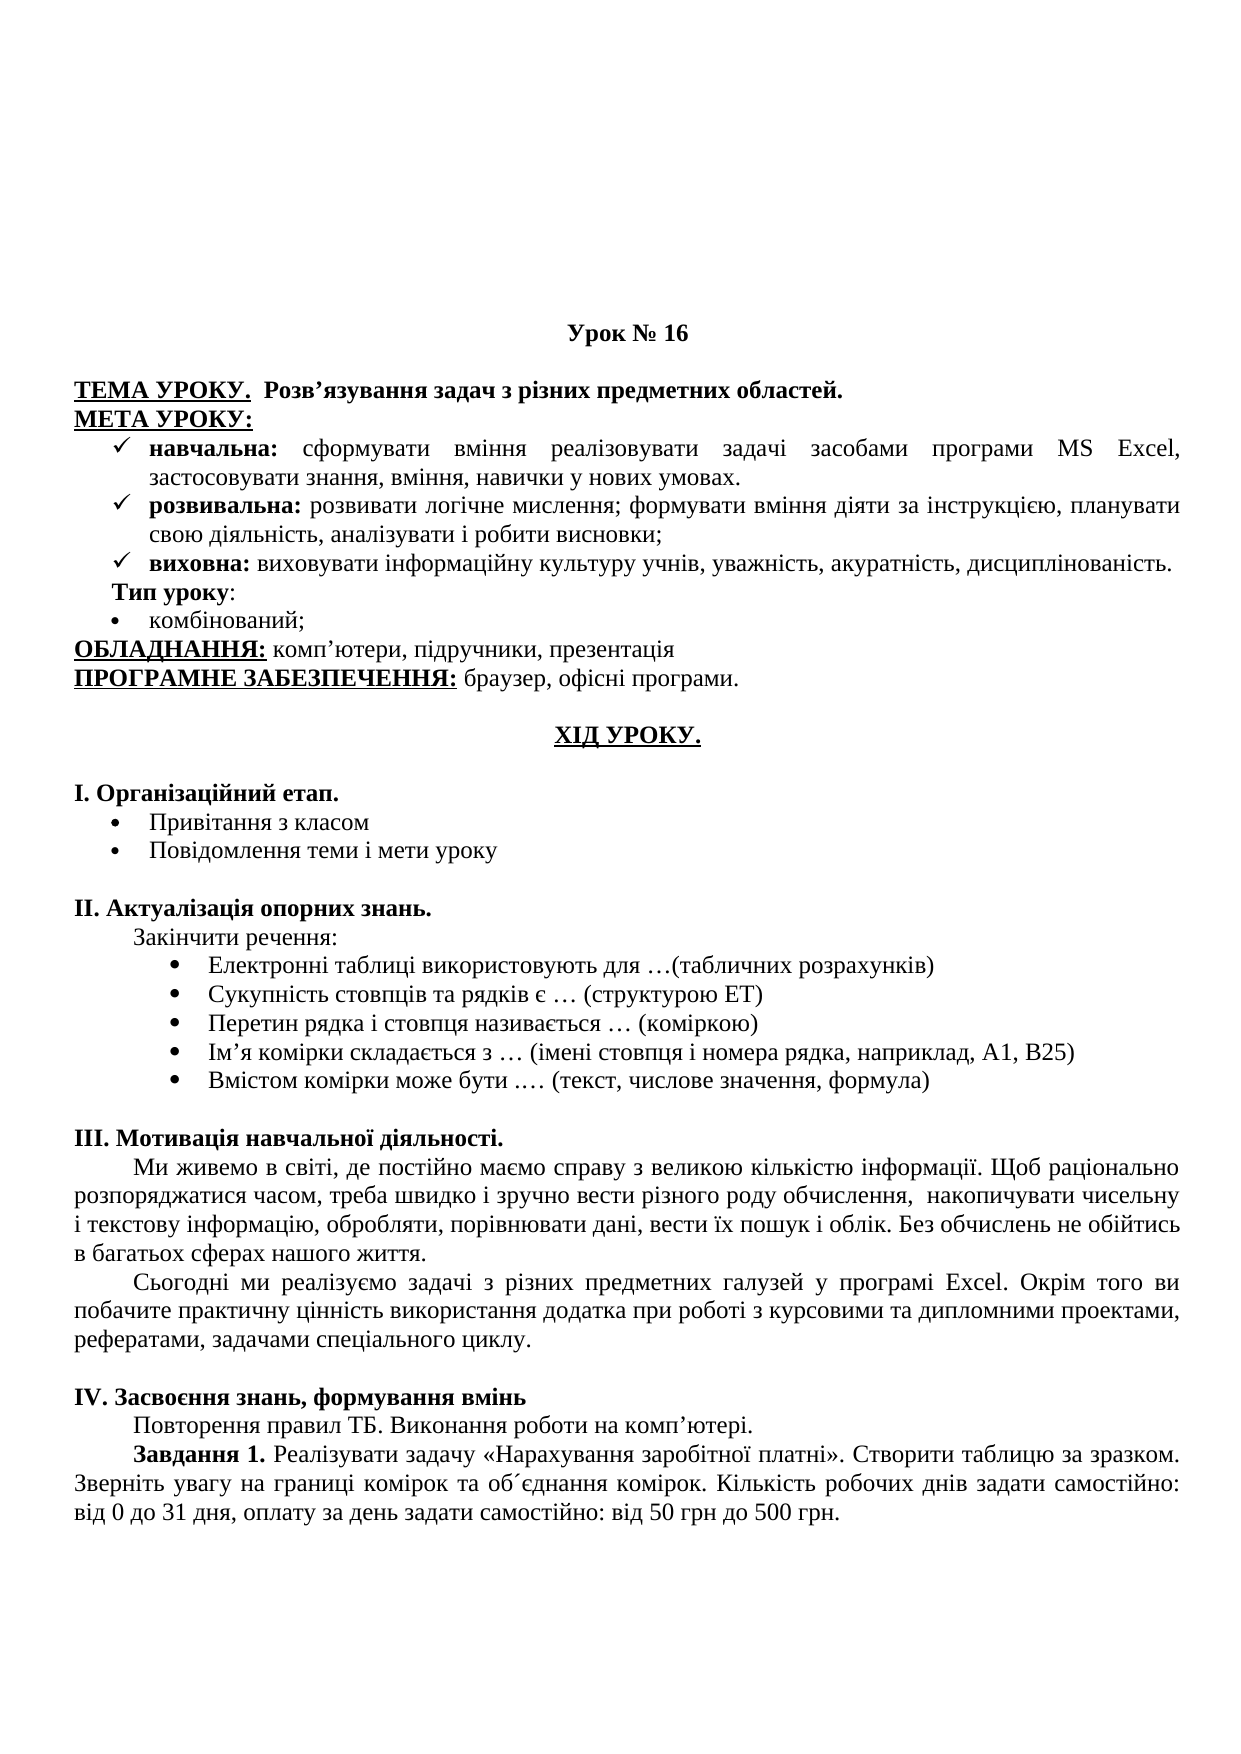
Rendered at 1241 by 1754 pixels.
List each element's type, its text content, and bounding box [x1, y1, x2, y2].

text МЕТА УРОКУ: [74, 404, 1181, 433]
list Сукупність стовпців та рядків є … (структурою ЕТ) [170, 979, 1181, 1008]
list Вмістом комірки може бути .… (текст, числове значення, формула) [170, 1065, 1181, 1094]
list виховна: виховувати інформаційну культуру учнів, уважність, акуратність, дисциплінованість. [111, 548, 1181, 577]
text Закінчити речення: [74, 922, 1181, 950]
list Ім’я комірки складається з … (імені стовпця і номера рядка, наприклад, А1, В25) [170, 1037, 1181, 1065]
text ПРОГРАМНЕ ЗАБЕЗПЕЧЕННЯ: браузер, офісні програми. [74, 663, 1181, 692]
text Урок № 16 [74, 318, 1181, 347]
text Ми живемо в світі, де постійно маємо справу з великою кількістю інформації. Щоб раціонально розпоряджатися часом, треба швидко і зручно вести різного роду обчислення, накопичувати чисельну і текстову інформацію, обробляти, порівнювати дані, вести їх пошук і облік. Без обчислень не обійтись в багатьох сферах нашого життя. [74, 1152, 1181, 1267]
list комбінований; [111, 605, 1181, 634]
text IV. Засвоєння знань, формування вмінь [74, 1382, 1181, 1410]
text ІІ. Актуалізація опорних знань. [74, 893, 1181, 922]
list розвивальна: розвивати логічне мислення; формувати вміння діяти за інструкцією, планувати свою діяльність, аналізувати i робити висновки; [111, 490, 1181, 548]
text ХІД УРОКУ. [74, 720, 1181, 749]
list навчальна: сформувати вміння реалізовувати задачі засобами програми MS Excel, застосовувати знання, вміння, навички у нових умовах. [111, 433, 1181, 490]
list Електронні таблиці використовують для …(табличних розрахунків) [170, 950, 1181, 979]
list Повідомлення теми і мети уроку [111, 835, 1181, 864]
list Перетин рядка і стовпця називається … (коміркою) [170, 1008, 1181, 1037]
text ОБЛАДНАННЯ: комп’ютери, підручники, презентація [74, 634, 1181, 663]
text Повторення правил ТБ. Виконання роботи на комп’ютері. [74, 1410, 1181, 1439]
text ІІІ. Мотивація навчальної діяльності. [74, 1123, 1181, 1152]
text Тип уроку: [74, 577, 1181, 605]
text ТЕМА УРОКУ. Розв’язування задач з різних предметних областей. [74, 375, 1181, 404]
list Привітання з класом [111, 807, 1181, 835]
text Сьогодні ми реалізуємо задачі з різних предметних галузей у програмі Excel. Окрім того ви побачите практичну цінність використання додатка при роботі з курсовими та дипломними проектами, рефератами, задачами спеціального циклу. [74, 1267, 1181, 1353]
text І. Організаційний етап. [74, 778, 1181, 807]
text Завдання 1. Реалізувати задачу «Нарахування заробітної платні». Створити таблицю за зразком. Зверніть увагу на границі комірок та об´єднання комірок. Кількість робочих днів задати самостійно: від 0 до 31 дня, оплату за день задати самостійно: від 50 грн до 500 грн. [74, 1439, 1181, 1525]
